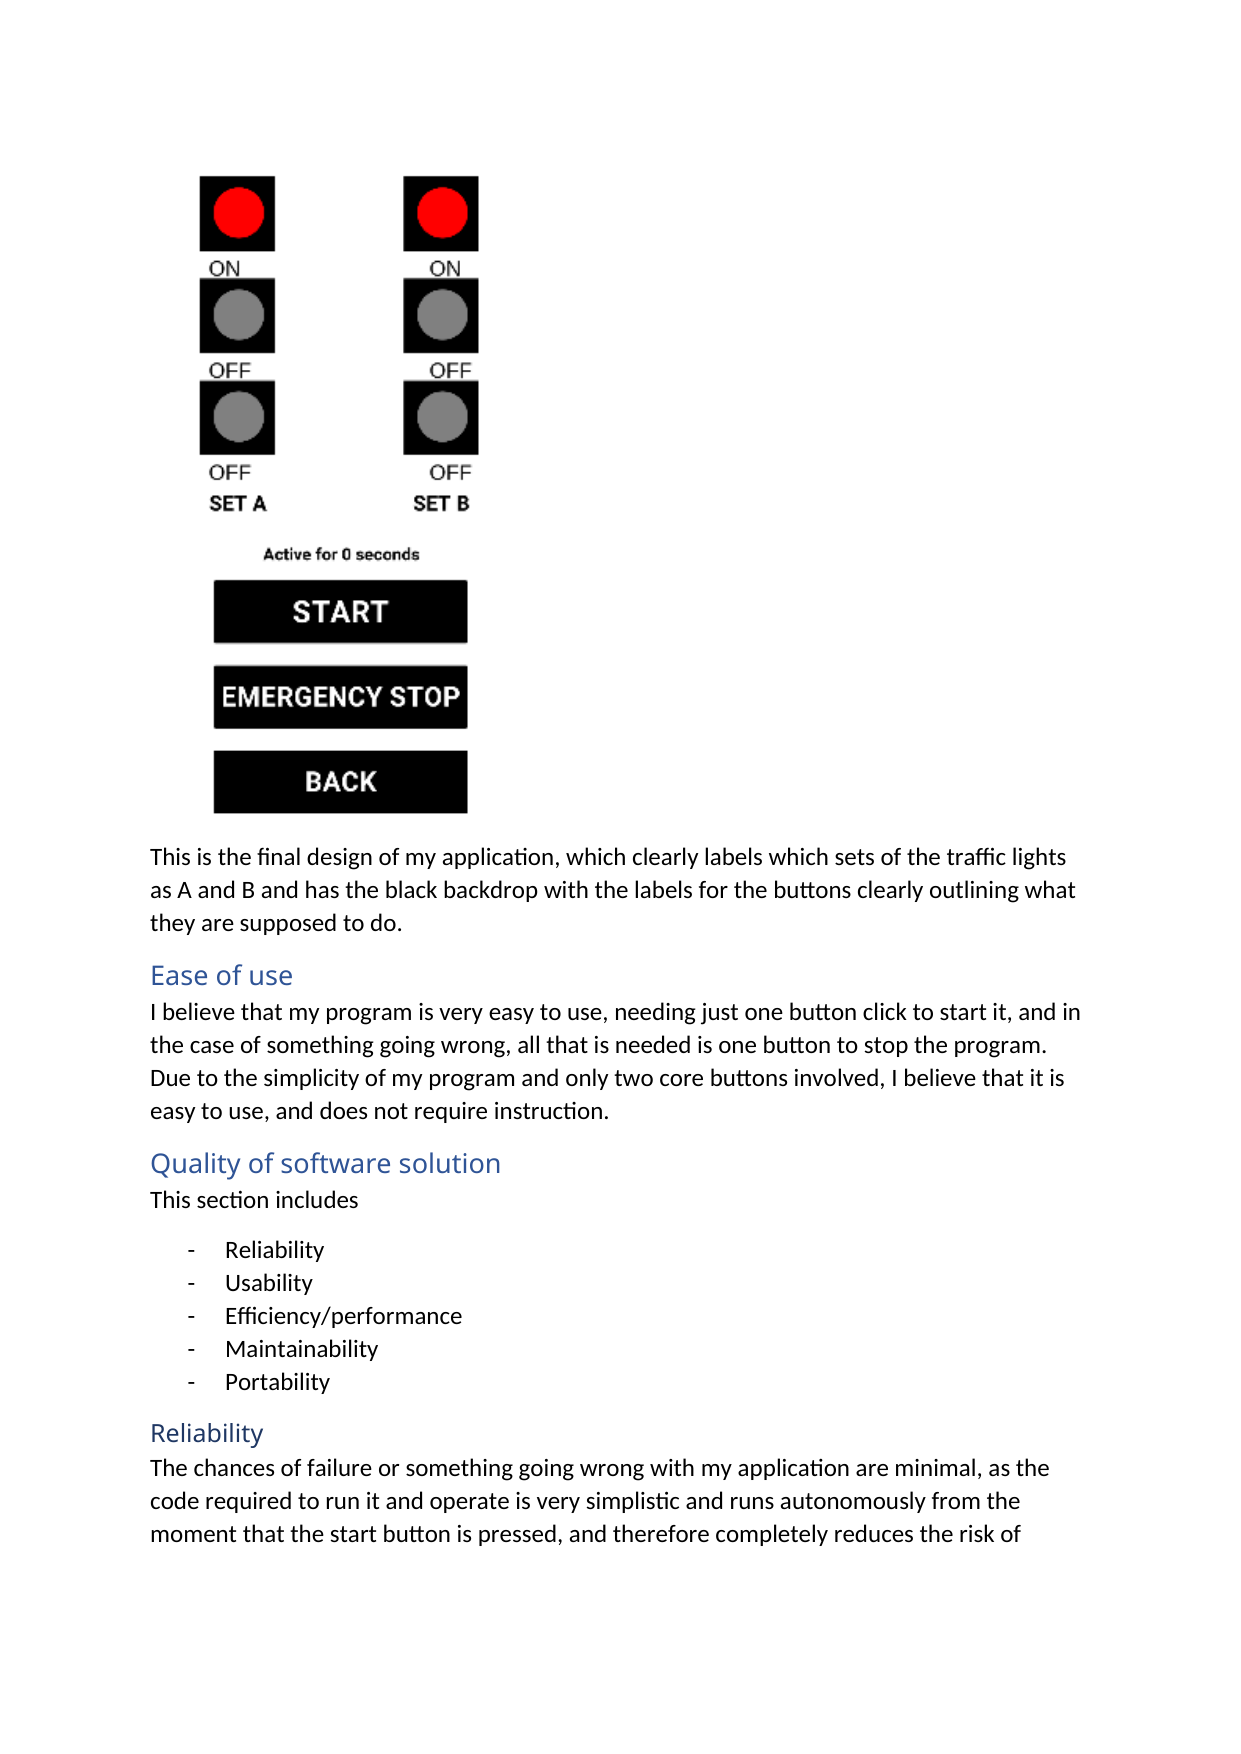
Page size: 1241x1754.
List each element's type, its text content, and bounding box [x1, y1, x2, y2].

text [150, 1452, 1090, 1548]
list Maintainability [187, 1333, 1090, 1363]
subtitle Reliability [150, 1415, 1090, 1449]
text This section includes [150, 1184, 1090, 1215]
picture [150, 150, 530, 823]
text This is the final design of my application, which clearly labels which sets of the traffic lights as A and B and has the black backdrop with the labels for the buttons clearly outlining what they are supposed to do. [150, 841, 1090, 938]
text I believe that my program is very easy to use, needing just one button click to start it, and in the case of something going wrong, all that is needed is one button to stop the program. Due to the simplicity of my program and only two core buttons involved, I believe that it is easy to use, and does not require instruction. [150, 996, 1090, 1126]
list Portability [187, 1366, 1090, 1396]
list Reliability [187, 1234, 1090, 1265]
subtitle Ease of use [150, 957, 1090, 993]
list Usability [187, 1267, 1090, 1298]
list Efficiency/performance [187, 1300, 1090, 1331]
subtitle Quality of software solution [150, 1145, 1090, 1182]
